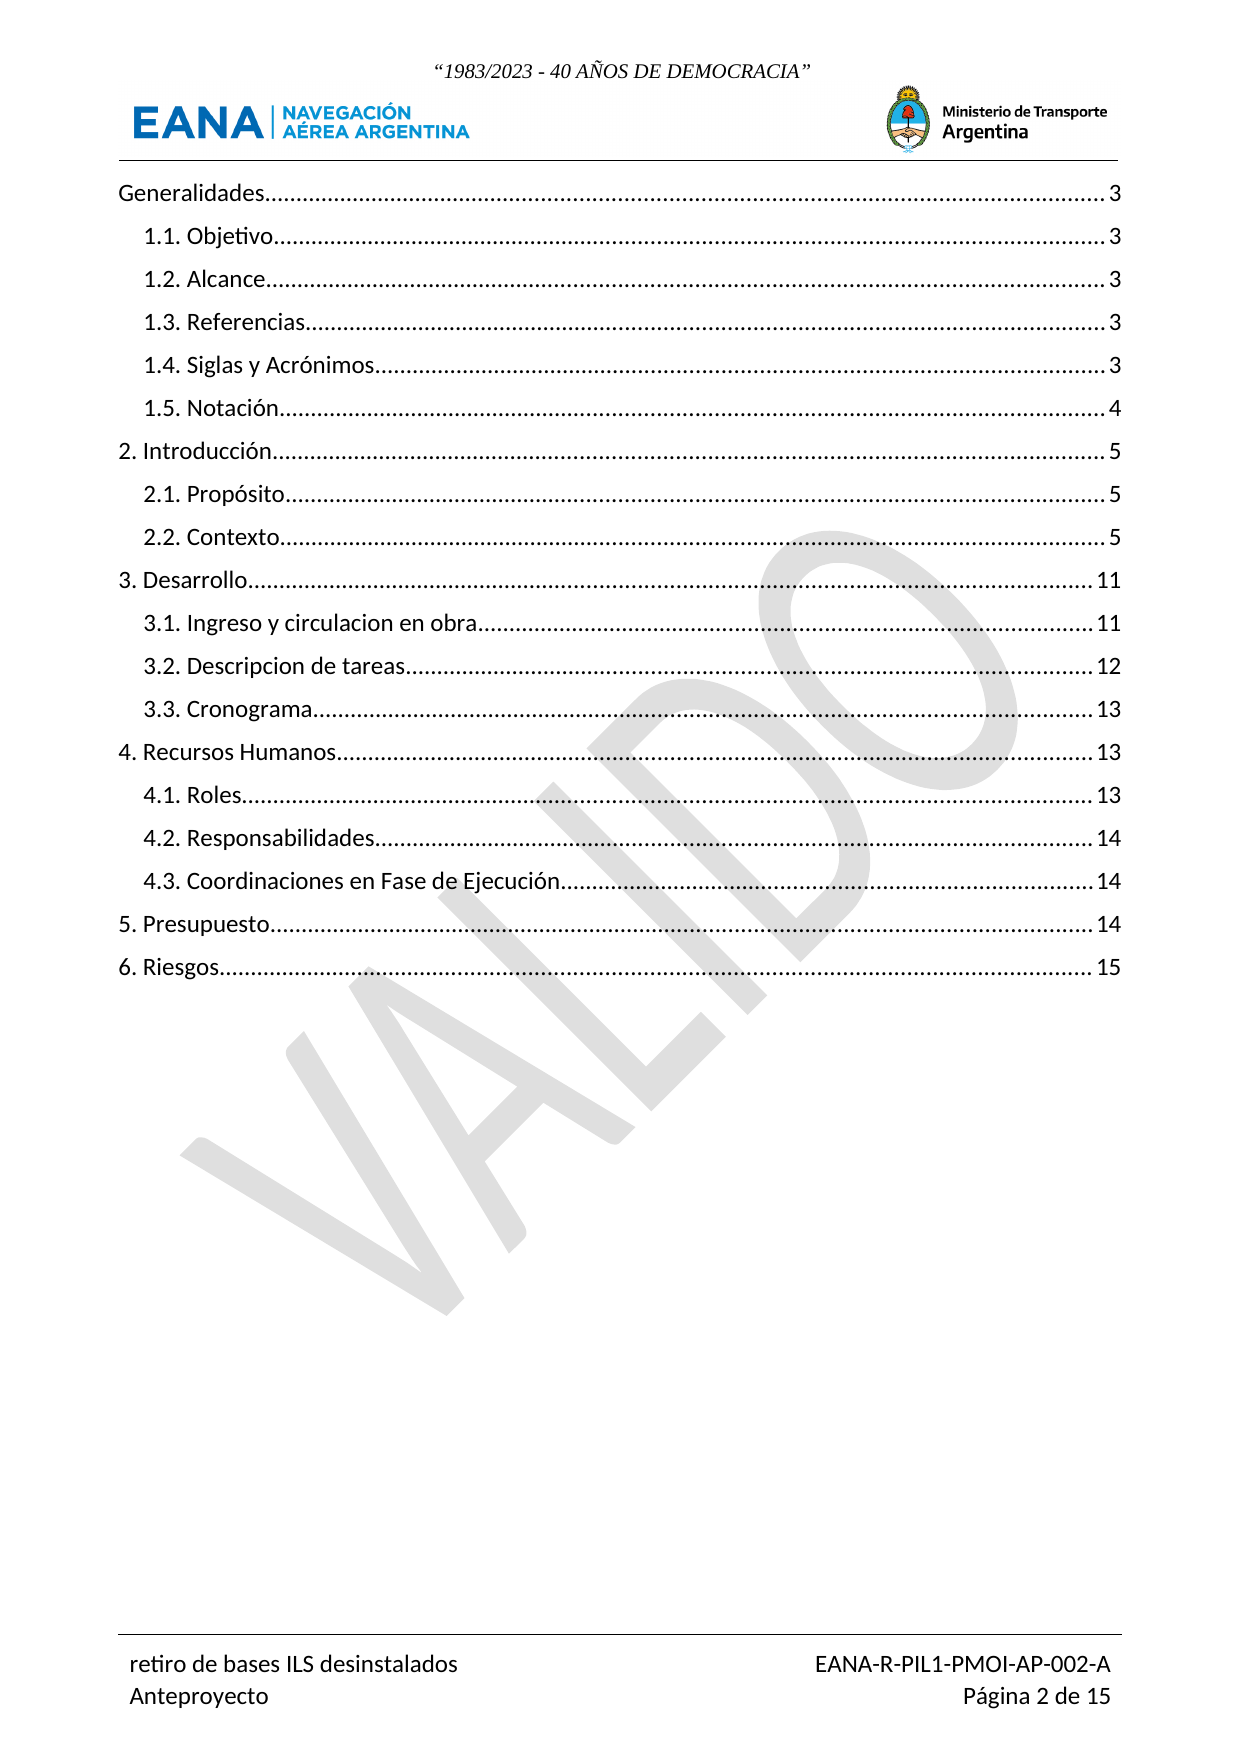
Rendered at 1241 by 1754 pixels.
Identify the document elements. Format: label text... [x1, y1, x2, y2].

text 2.2. Contexto 5 [143, 521, 1122, 552]
text 3.1. Ingreso y circulacion en obra 11 [143, 607, 1122, 638]
text 1.4. Siglas y Acrónimos 3 [143, 349, 1122, 380]
text 2.1. Propósito 5 [143, 478, 1122, 509]
text 2. Introducción 5 [118, 435, 1122, 466]
text 3.3. Cronograma 13 [143, 693, 1122, 724]
text Generalidades 3 [118, 177, 1122, 208]
text 5. Presupuesto 14 [118, 908, 1122, 939]
text 3.2. Descripcion de tareas 12 [143, 650, 1122, 681]
text 4.2. Responsabilidades 14 [143, 822, 1122, 853]
text 4.3. Coordinaciones en Fase de Ejecución 14 [143, 866, 1122, 896]
text 1.5. Notación 4 [143, 392, 1122, 423]
text 1.2. Alcance 3 [143, 263, 1122, 294]
text 6. Riesgos 15 [118, 952, 1122, 982]
text 4.1. Roles 13 [143, 779, 1122, 810]
text 1.1. Objetivo 3 [143, 220, 1122, 251]
picture [118, 80, 1121, 157]
text 1.3. Referencias 3 [143, 306, 1122, 337]
text 3. Desarrollo 11 [118, 564, 1122, 595]
text 4. Recursos Humanos 13 [118, 736, 1122, 767]
